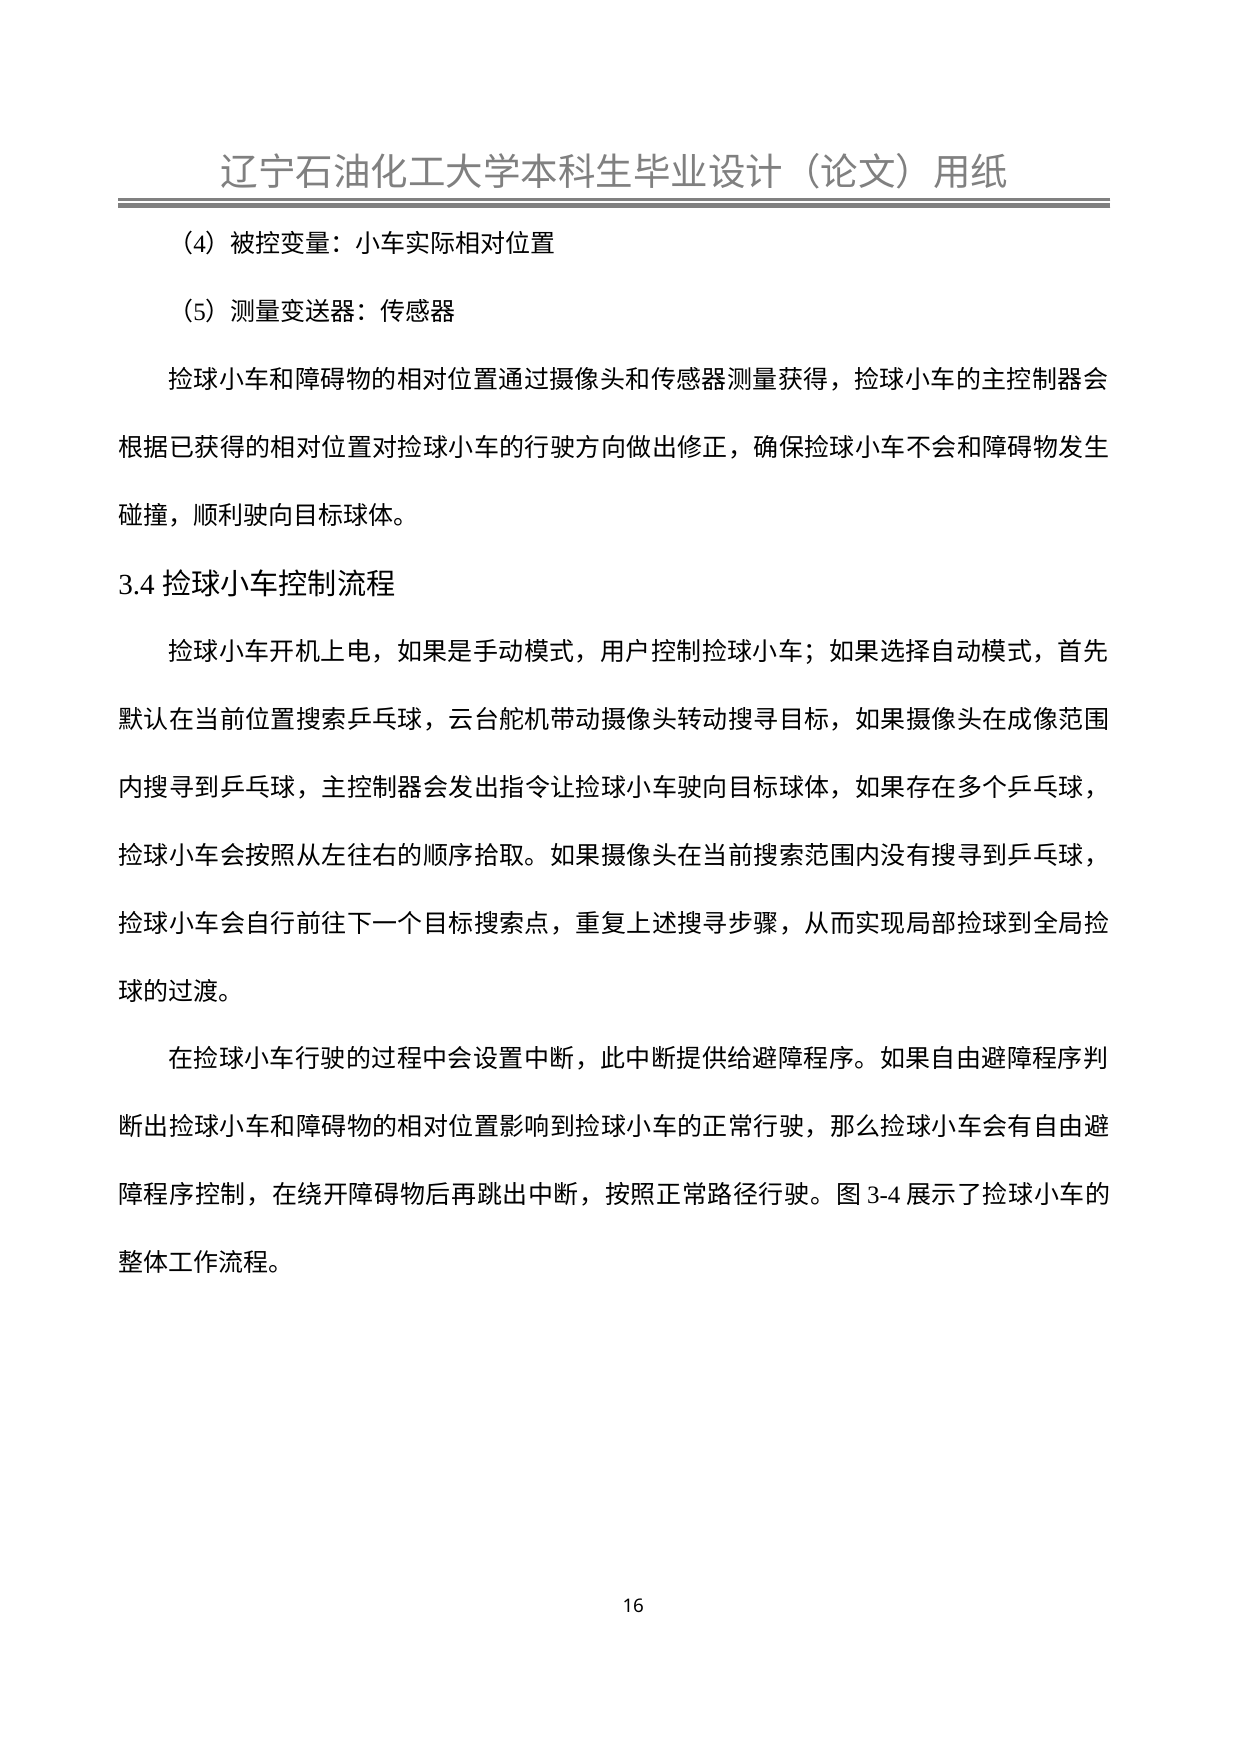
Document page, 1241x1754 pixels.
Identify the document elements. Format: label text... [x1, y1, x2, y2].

subtitle 3.4 捡球小车控制流程 [118, 548, 1110, 616]
text 捡球小车开机上电，如果是手动模式，用户控制捡球小车；如果选择自动模式，首先默认在当前位置搜索乒乓球，云台舵机带动摄像头转动搜寻目标，如果摄像头在成像范围内搜寻到乒乓球，主控制器会发出指令让捡球小车驶向目标球体，如果存在多个乒乓球，捡球小车会按照从左往右的顺序拾取。如果摄像头在当前搜索范围内没有搜寻到乒乓球，捡球小车会自行前往下一个目标搜索点，重复上述搜寻步骤，从而实现局部捡球到全局捡球的过渡。 [118, 616, 1110, 1023]
text （4）被控变量：小车实际相对位置 [118, 208, 1110, 276]
text （5）测量变送器：传感器 [118, 276, 1110, 344]
text 捡球小车和障碍物的相对位置通过摄像头和传感器测量获得，捡球小车的主控制器会根据已获得的相对位置对捡球小车的行驶方向做出修正，确保捡球小车不会和障碍物发生碰撞，顺利驶向目标球体。 [118, 344, 1110, 548]
text 在捡球小车行驶的过程中会设置中断，此中断提供给避障程序。如果自由避障程序判断出捡球小车和障碍物的相对位置影响到捡球小车的正常行驶，那么捡球小车会有自由避障程序控制，在绕开障碍物后再跳出中断，按照正常路径行驶。图3-4展示了捡球小车的整体工作流程。 [118, 1023, 1110, 1295]
